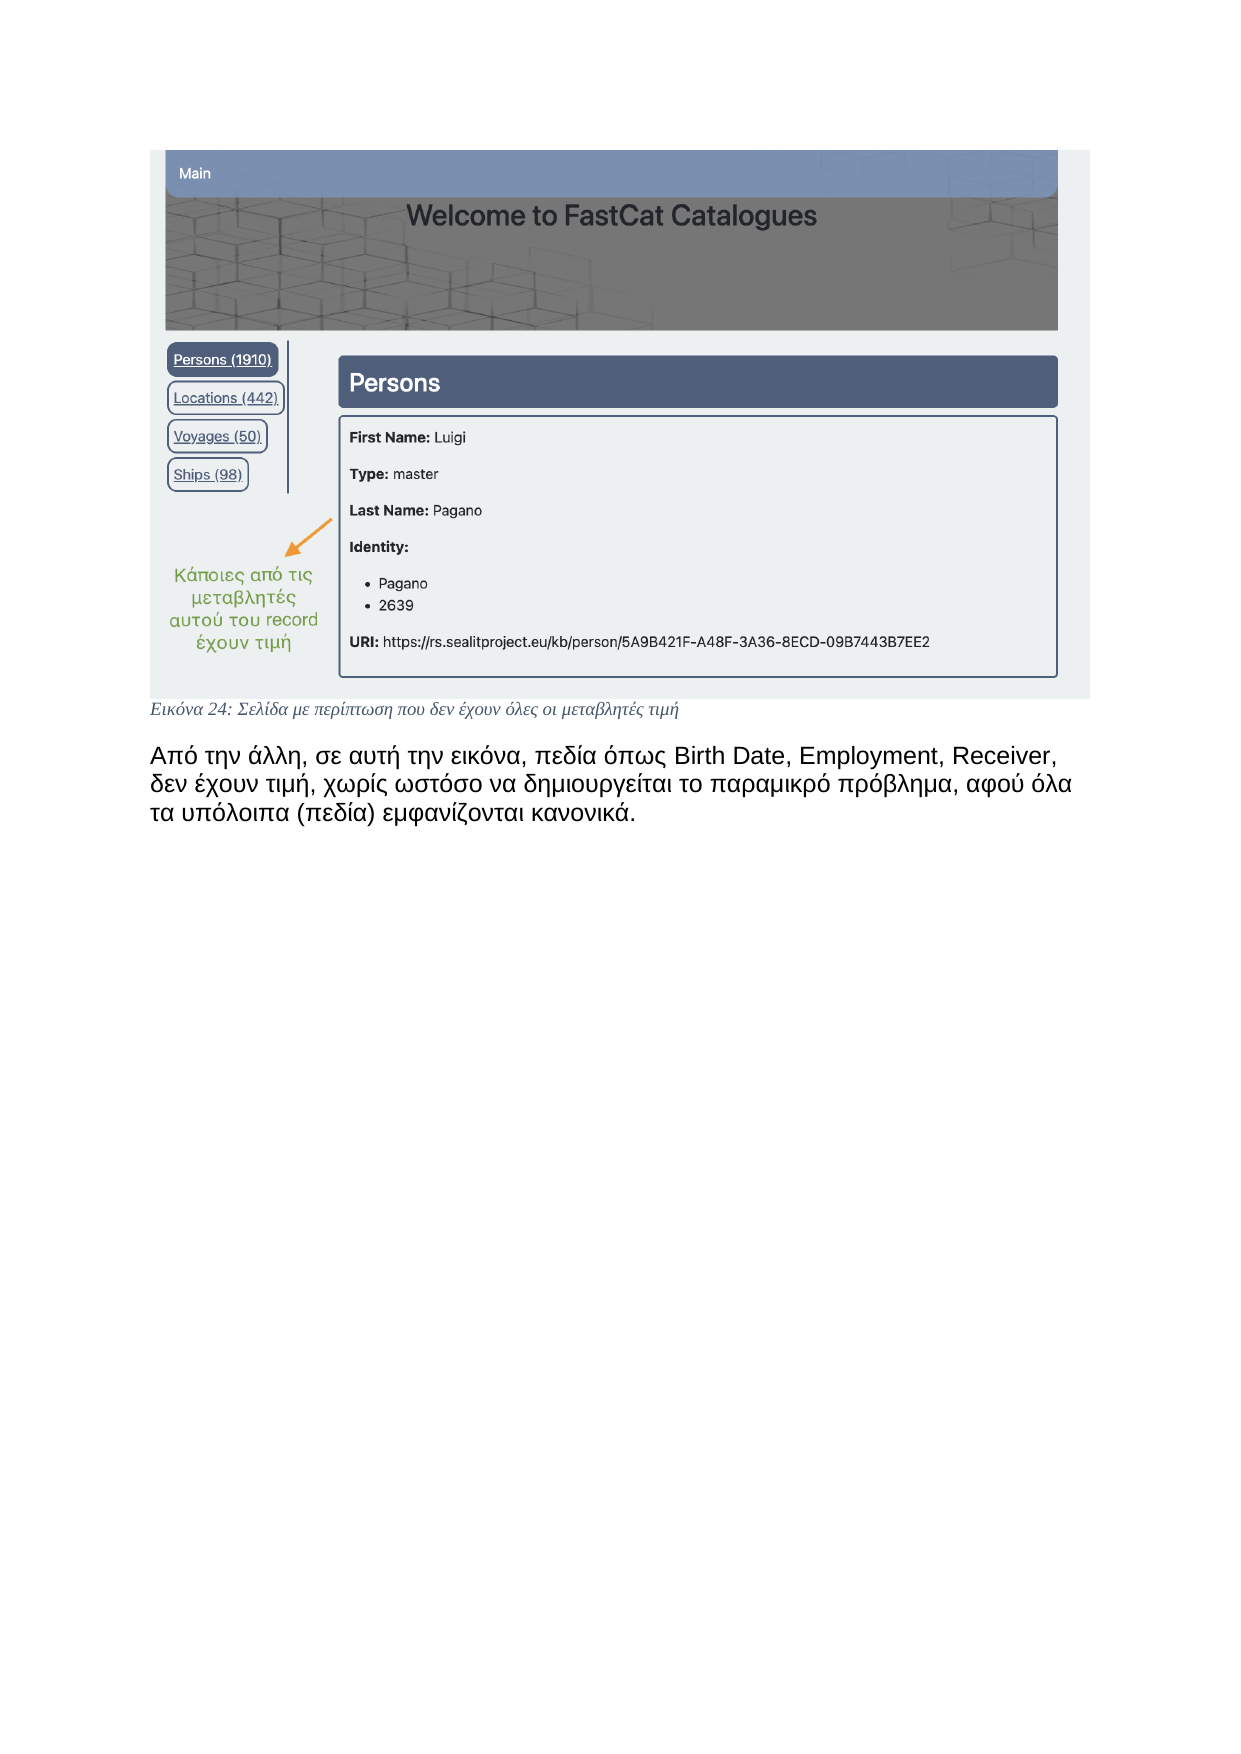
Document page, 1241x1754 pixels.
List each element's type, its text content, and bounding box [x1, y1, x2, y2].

text Εικόνα 24: Σελίδα με περίπτωση που δεν έχουν όλες οι μεταβλητές τιμή [150, 699, 1090, 720]
text Από την άλλη, σε αυτή την εικόνα, πεδία όπως Birth Date, Employment, Receiver, δεν έχουν τιμή, χωρίς ωστόσο να δημιουργείται το παραμικρό πρόβλημα, αφού όλα τα υπόλοιπα (πεδία) εμφανίζονται κανονικά. [150, 741, 1090, 827]
picture [150, 150, 1091, 699]
